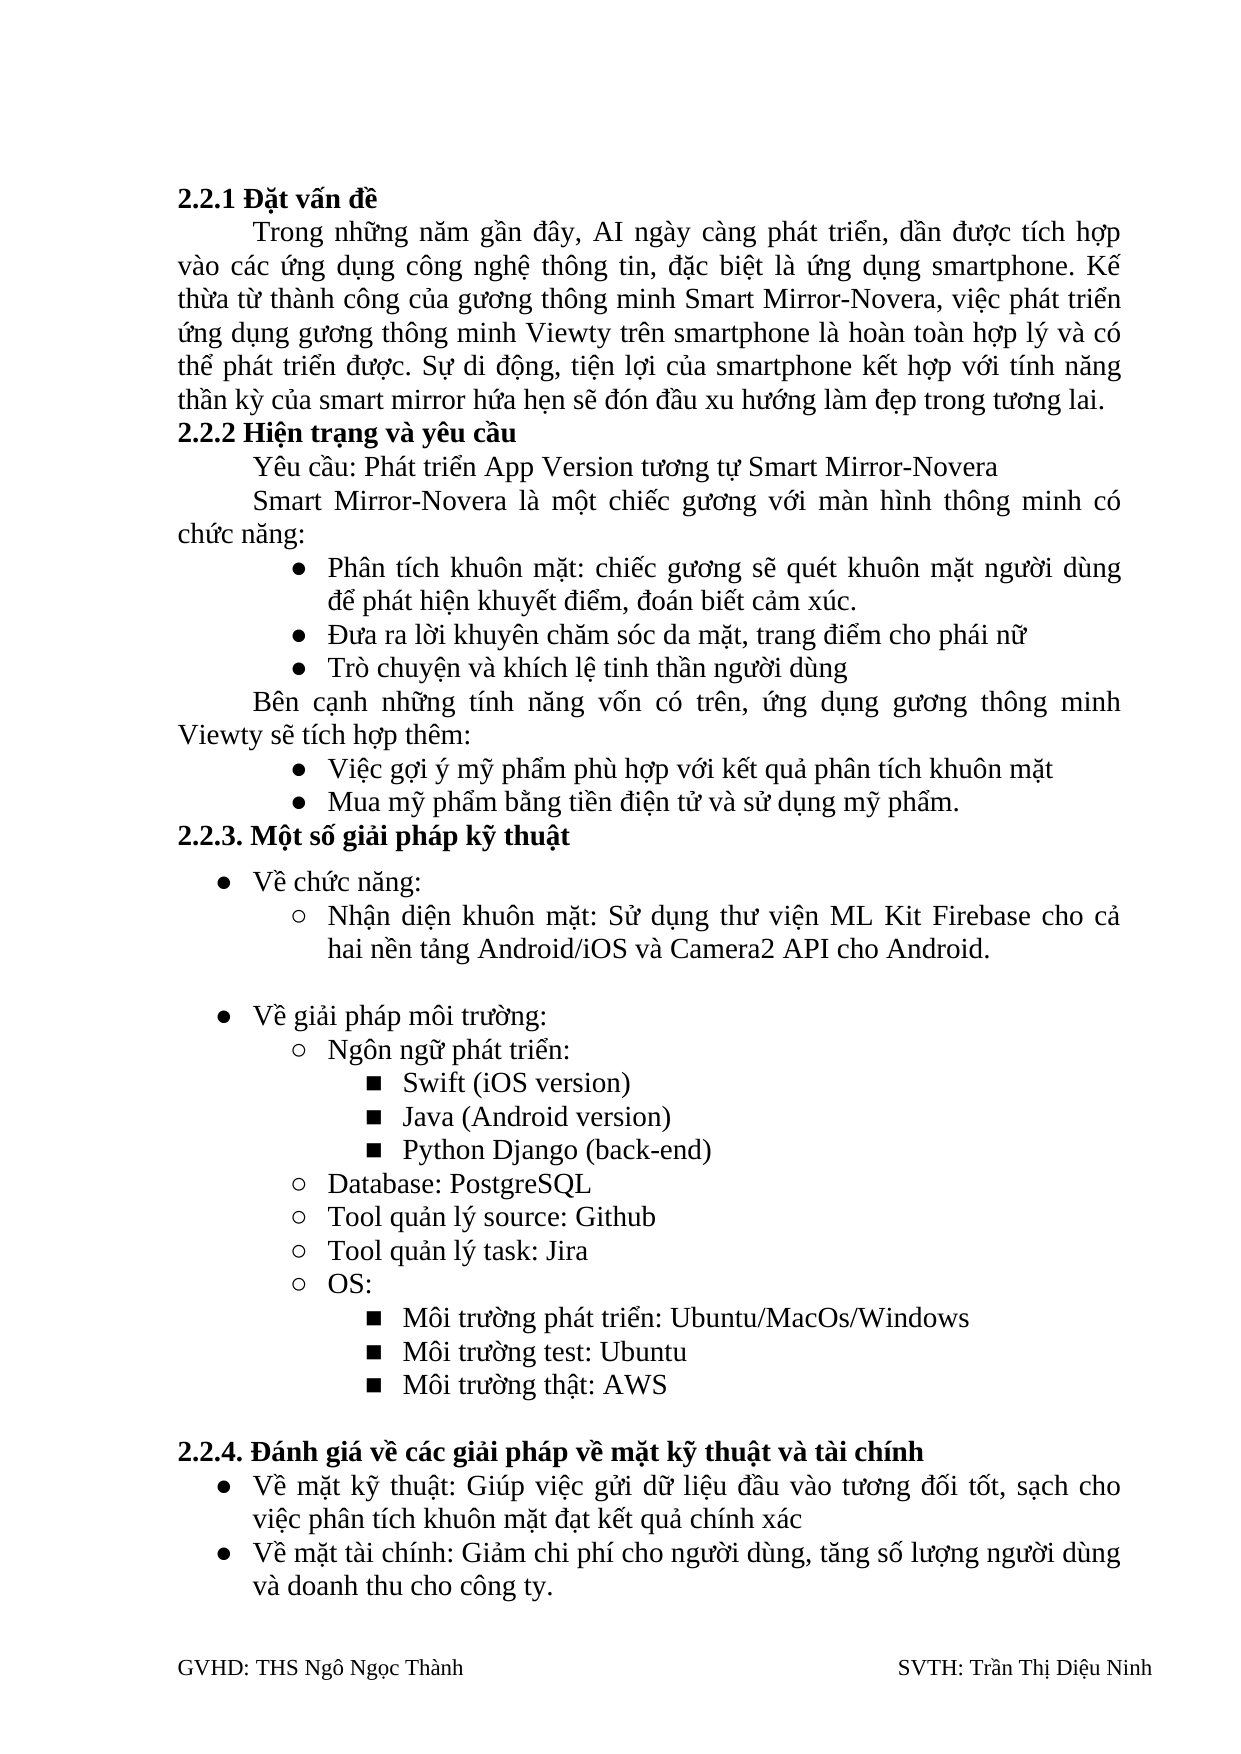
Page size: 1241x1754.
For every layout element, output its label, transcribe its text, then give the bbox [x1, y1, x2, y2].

list Python Django (back-end) [365, 1132, 1122, 1166]
list Môi trường test: Ubuntu [365, 1334, 1122, 1367]
list Về chức năng: [215, 864, 1122, 898]
list Nhận diện khuôn mặt: Sử dụng thư viện ML Kit Firebase cho cả hai nền tảng Android/iOS và Camera2 API cho Android. [290, 898, 1122, 965]
list Tool quản lý source: Github [290, 1199, 1122, 1233]
list Về giải pháp môi trường: [215, 998, 1122, 1032]
list Đưa ra lời khuyên chăm sóc da mặt, trang điểm cho phái nữ [290, 617, 1122, 650]
text Yêu cầu: Phát triển App Version tương tự Smart Mirror-Novera [177, 449, 1122, 483]
text Trong những năm gần đây, AI ngày càng phát triển, dần được tích hợp vào các ứng dụng công nghệ thông tin, đặc biệt là ứng dụng smartphone. Kế thừa từ thành công của gương thông minh Smart Mirror-Novera, việc phát triển ứng dụng gương thông minh Viewty trên smartphone là hoàn toàn hợp lý và có thể phát triển được. Sự di động, tiện lợi của smartphone kết hợp với tính năng thần kỳ của smart mirror hứa hẹn sẽ đón đầu xu hướng làm đẹp trong tương lai. [177, 214, 1122, 416]
list Mua mỹ phẩm bằng tiền điện tử và sử dụng mỹ phẩm. [290, 784, 1122, 818]
list Swift (iOS version) [365, 1065, 1122, 1099]
text 2.2.1 Đặt vấn đề [177, 181, 1122, 214]
text 2.2.4. Đánh giá về các giải pháp về mặt kỹ thuật và tài chính [177, 1434, 1122, 1468]
list Môi trường thật: AWS [365, 1367, 1122, 1401]
text 2.2.2 Hiện trạng và yêu cầu [177, 416, 1122, 449]
list Ngôn ngữ phát triển: [290, 1032, 1122, 1065]
list Database: PostgreSQL [290, 1166, 1122, 1199]
list Trò chuyện và khích lệ tinh thần người dùng [290, 650, 1122, 684]
list Phân tích khuôn mặt: chiếc gương sẽ quét khuôn mặt người dùng để phát hiện khuyết điểm, đoán biết cảm xúc. [290, 550, 1122, 617]
list Môi trường phát triển: Ubuntu/MacOs/Windows [365, 1300, 1122, 1334]
list Java (Android version) [365, 1099, 1122, 1132]
text Smart Mirror-Novera là một chiếc gương với màn hình thông minh có chức năng: [177, 483, 1122, 550]
text 2.2.3. Một số giải pháp kỹ thuật [177, 818, 1122, 852]
list Tool quản lý task: Jira [290, 1233, 1122, 1267]
text Bên cạnh những tính năng vốn có trên, ứng dụng gương thông minh Viewty sẽ tích hợp thêm: [177, 684, 1122, 751]
list Về mặt tài chính: Giảm chi phí cho người dùng, tăng số lượng người dùng và doanh thu cho công ty. [215, 1535, 1122, 1602]
list Việc gợi ý mỹ phẩm phù hợp với kết quả phân tích khuôn mặt [290, 751, 1122, 784]
list Về mặt kỹ thuật: Giúp việc gửi dữ liệu đầu vào tương đối tốt, sạch cho việc phân tích khuôn mặt đạt kết quả chính xác [215, 1468, 1122, 1535]
list OS: [290, 1267, 1122, 1300]
